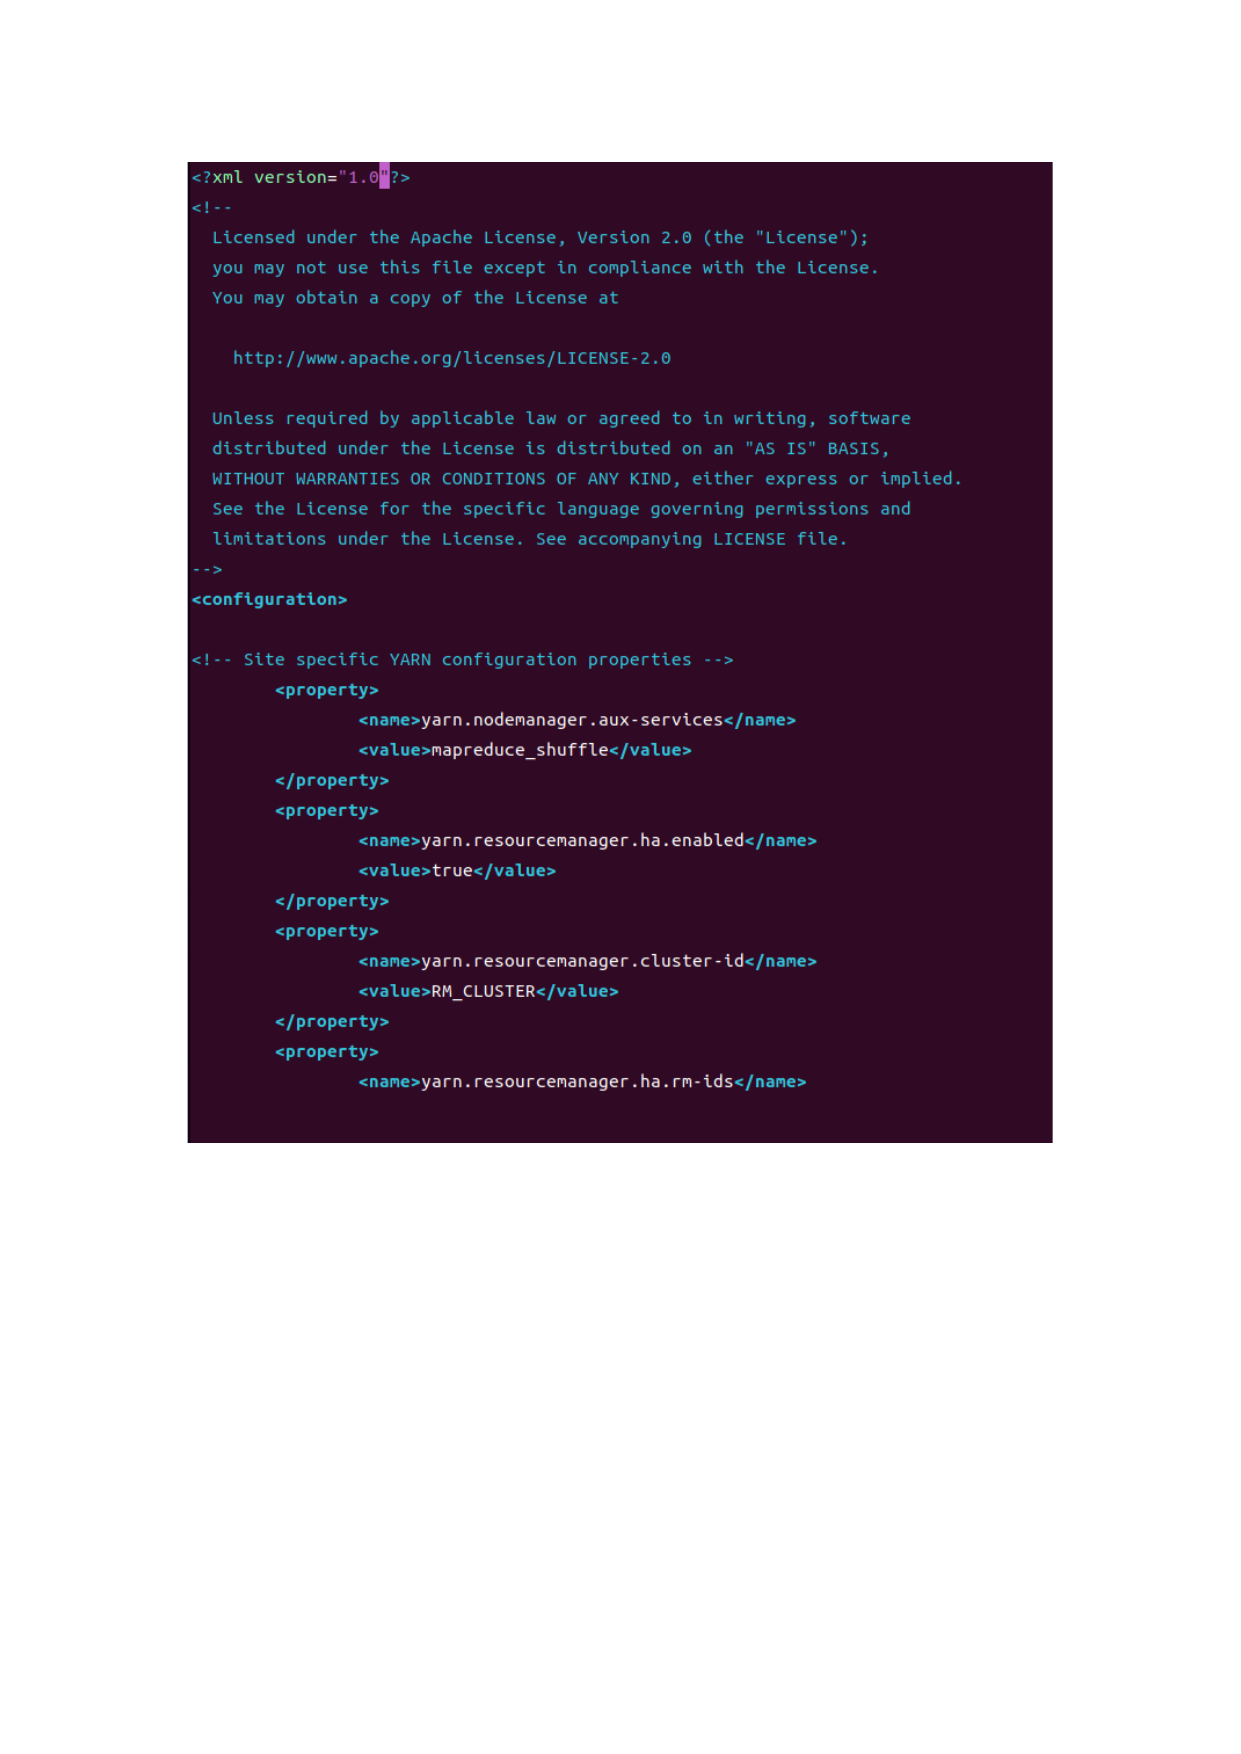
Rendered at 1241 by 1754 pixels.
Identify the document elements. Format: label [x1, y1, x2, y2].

picture [187, 162, 1053, 1143]
